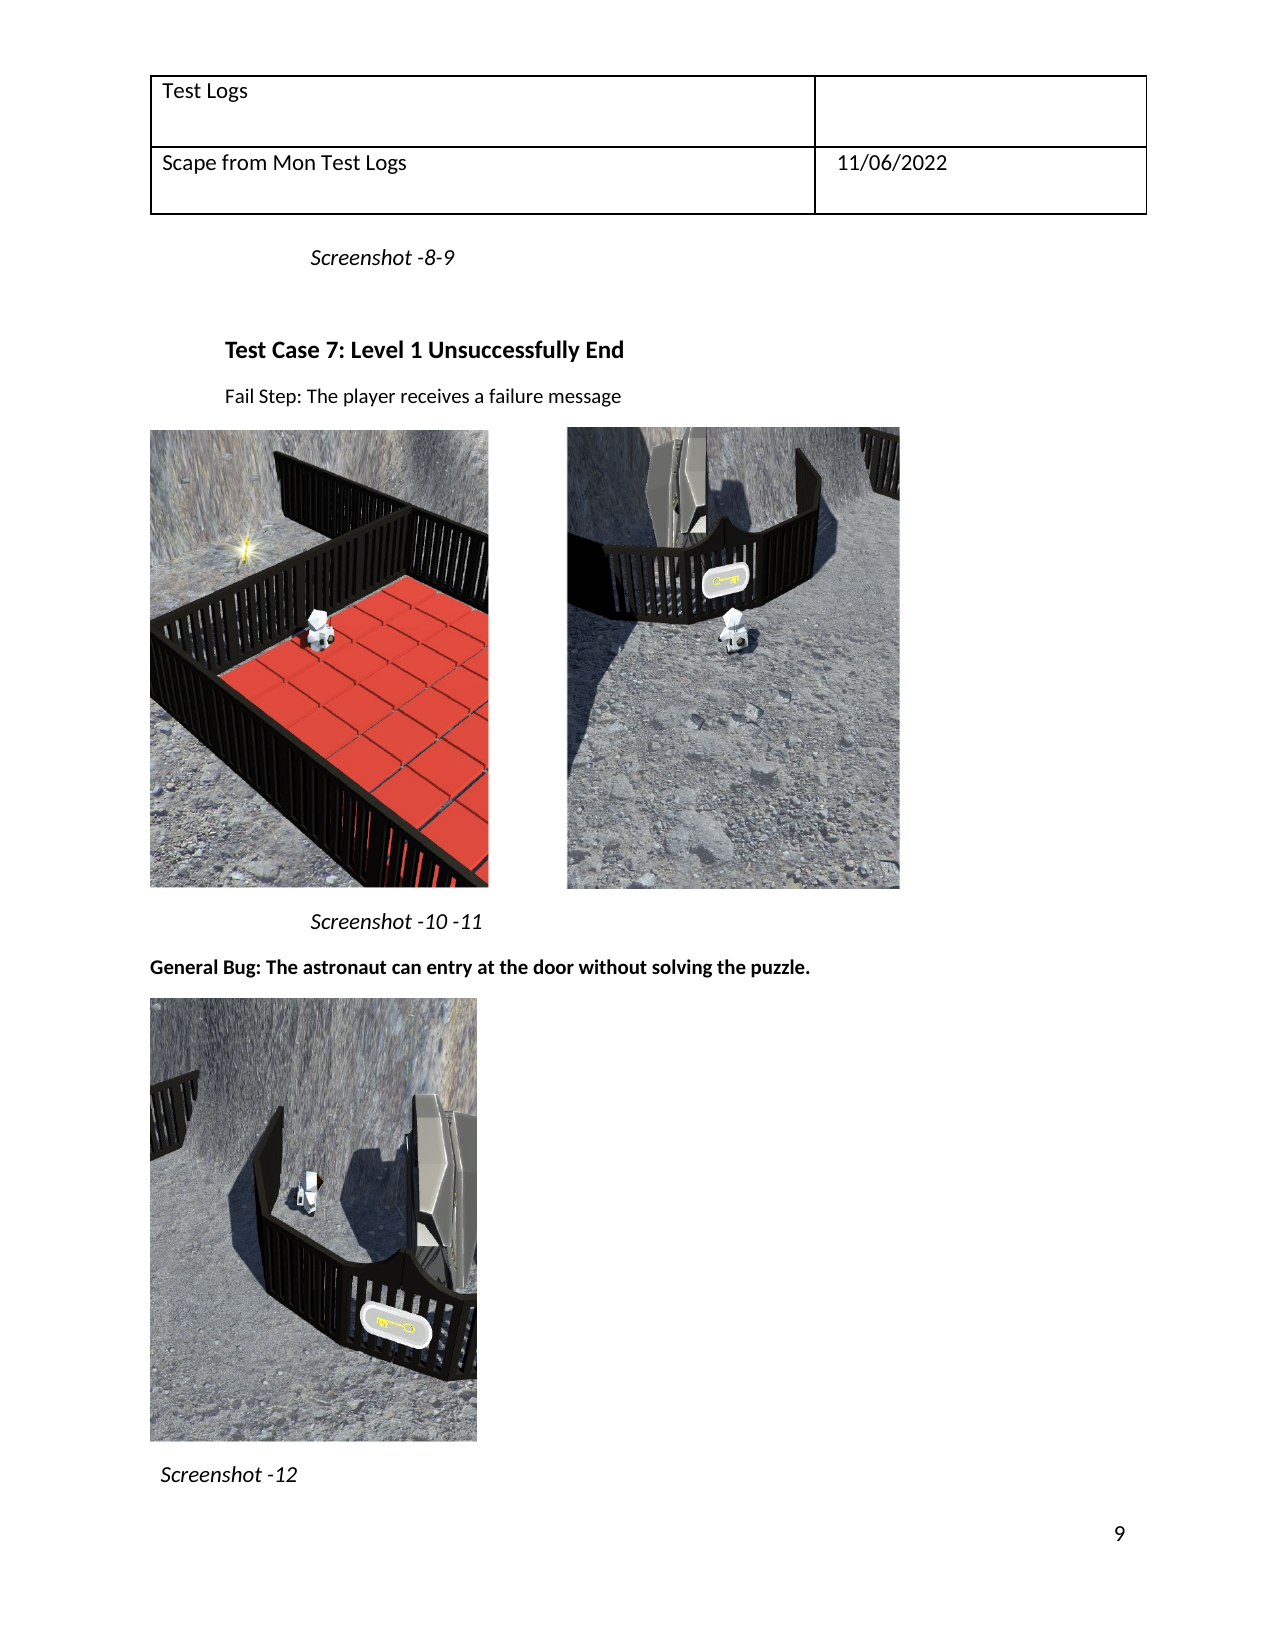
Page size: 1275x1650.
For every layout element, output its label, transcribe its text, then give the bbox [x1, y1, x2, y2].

picture [150, 430, 490, 889]
text Screenshot -10 -11 [150, 907, 1125, 935]
picture [566, 427, 900, 889]
picture [150, 998, 477, 1442]
text Screenshot -12 [150, 1461, 1125, 1489]
text Screenshot -8-9 [150, 243, 1125, 271]
text Fail Step: The player receives a failure message [187, 383, 1125, 409]
text Test Case 7: Level 1 Unsuccessfully End [187, 334, 1125, 364]
text General Bug: The astronaut can entry at the door without solving the puzzle. [150, 954, 1125, 979]
